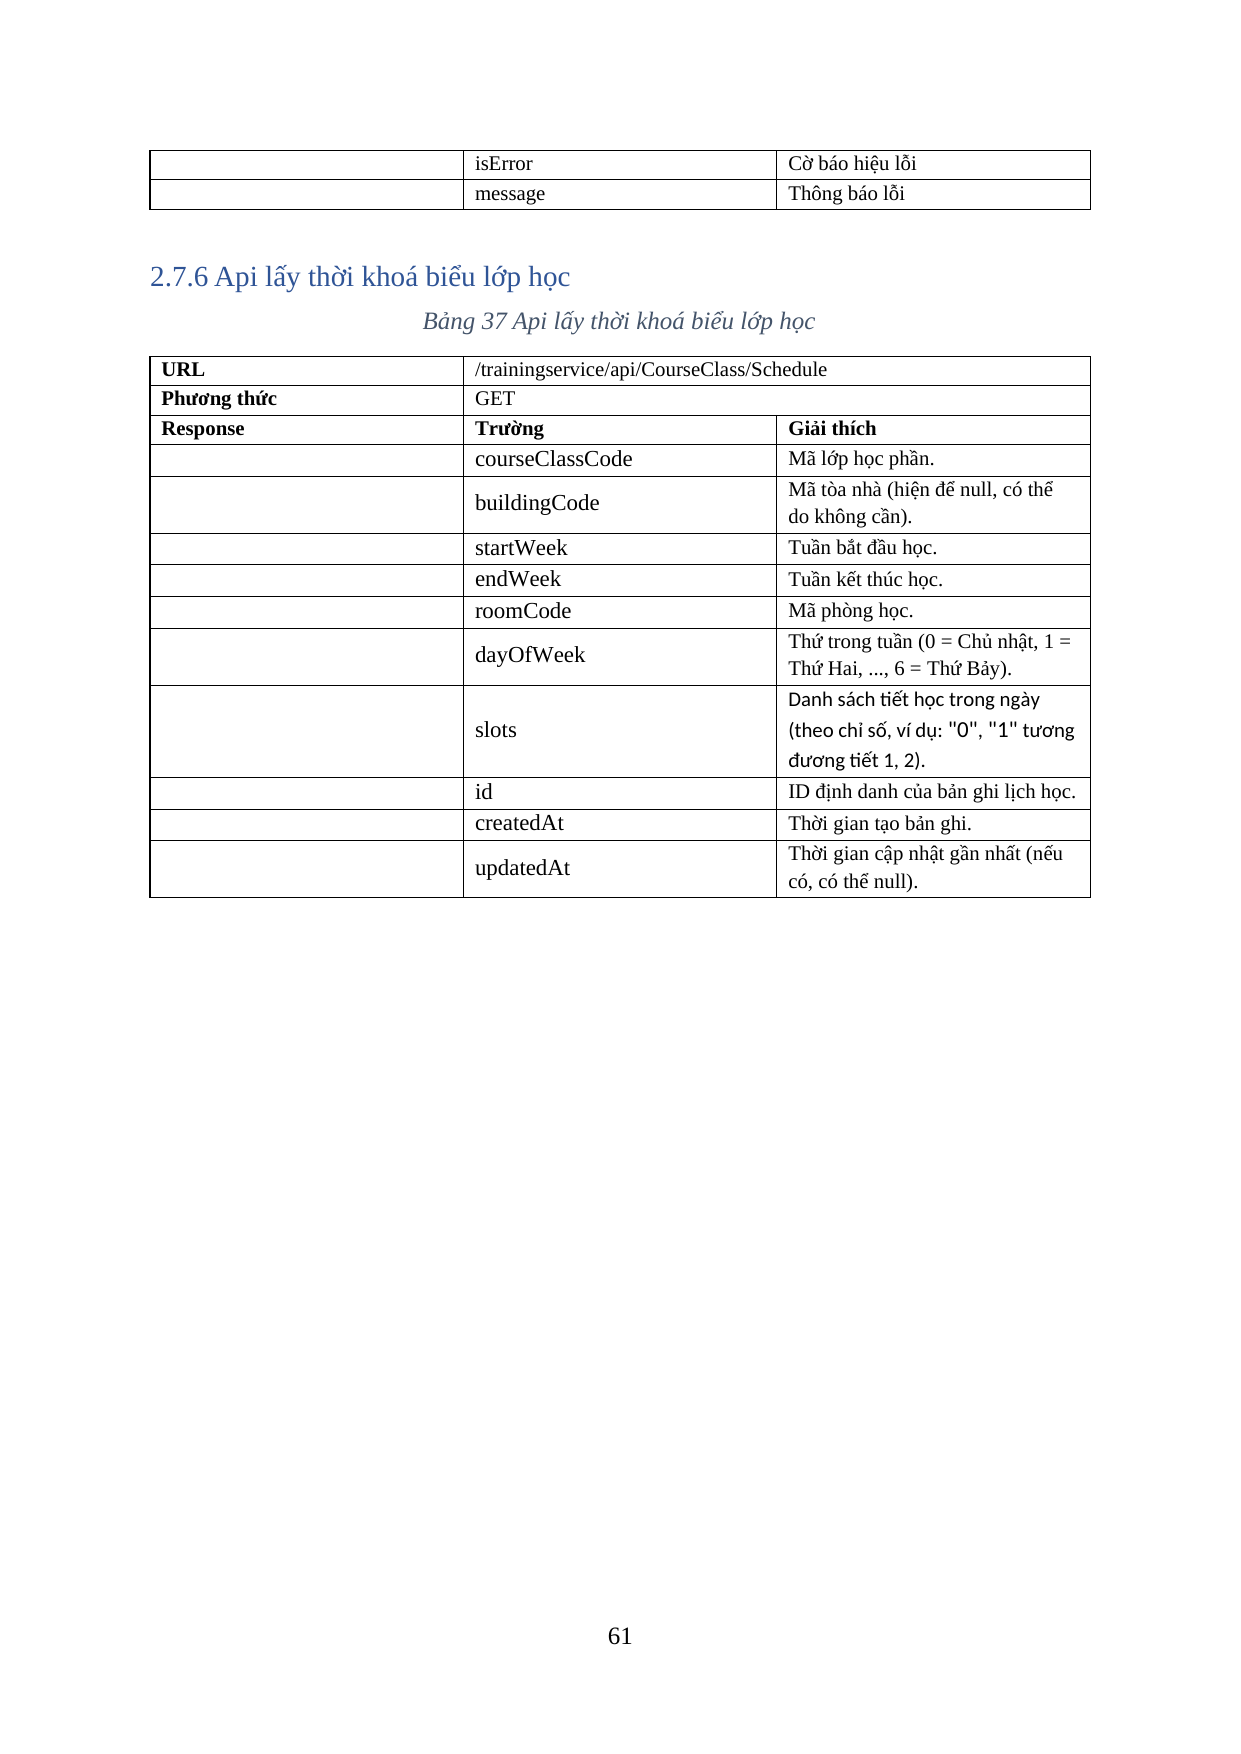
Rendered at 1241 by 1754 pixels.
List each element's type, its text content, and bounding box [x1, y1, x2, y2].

table_cell Response [151, 416, 463, 444]
table_header URL [151, 357, 463, 385]
table_cell startWeek [464, 534, 776, 564]
table_cell [151, 565, 463, 596]
table_cell Trường [464, 416, 776, 444]
table_cell message [464, 180, 776, 209]
table_cell [151, 810, 463, 840]
table_cell [151, 151, 463, 179]
table_cell [151, 597, 463, 628]
table_cell Thời gian cập nhật gần nhất (nếu có, có thể null). [777, 841, 1090, 897]
table_cell dayOfWeek [464, 629, 776, 685]
table_cell Tuần bắt đầu học. [777, 534, 1090, 564]
table_cell Mã lớp học phần. [777, 445, 1090, 476]
table_cell roomCode [464, 597, 776, 628]
table_cell Thứ trong tuần (0 = Chủ nhật, 1 = Thứ Hai, ..., 6 = Thứ Bảy). [777, 629, 1090, 685]
table_cell courseClassCode [464, 445, 776, 476]
table_header /trainingservice/api/CourseClass/Schedule [464, 357, 1090, 385]
table_cell Thông báo lỗi [777, 180, 1090, 209]
table_cell isError [464, 151, 776, 179]
table_cell Tuần kết thúc học. [777, 565, 1090, 596]
table_cell slots [464, 686, 776, 777]
table_cell Mã tòa nhà (hiện để null, có thể do không cần). [777, 477, 1090, 533]
subtitle 2.7.6 Api lấy thời khoá biểu lớp học [150, 259, 1090, 293]
table_cell [151, 778, 463, 808]
table_cell buildingCode [464, 477, 776, 533]
table_cell [151, 477, 463, 533]
table_cell createdAt [464, 810, 776, 840]
table_cell updatedAt [464, 841, 776, 897]
table_cell [151, 841, 463, 897]
table_cell ID định danh của bản ghi lịch học. [777, 778, 1090, 808]
table_cell [151, 180, 463, 209]
table_cell [151, 629, 463, 685]
table_cell Danh sách tiết học trong ngày (theo chỉ số, ví dụ: "0", "1" tương đương tiết 1, 2). [777, 686, 1090, 777]
table_cell Giải thích [777, 416, 1090, 444]
table_cell id [464, 778, 776, 808]
table_cell Cờ báo hiệu lỗi [777, 151, 1090, 179]
table_cell Phương thức [151, 386, 463, 415]
table_cell [151, 686, 463, 777]
text Bảng 37 Api lấy thời khoá biểu lớp học [150, 306, 1090, 335]
table_cell endWeek [464, 565, 776, 596]
table_cell Mã phòng học. [777, 597, 1090, 628]
table_cell [151, 534, 463, 564]
table_cell GET [464, 386, 1090, 415]
table_cell [151, 445, 463, 476]
table_cell Thời gian tạo bản ghi. [777, 810, 1090, 840]
